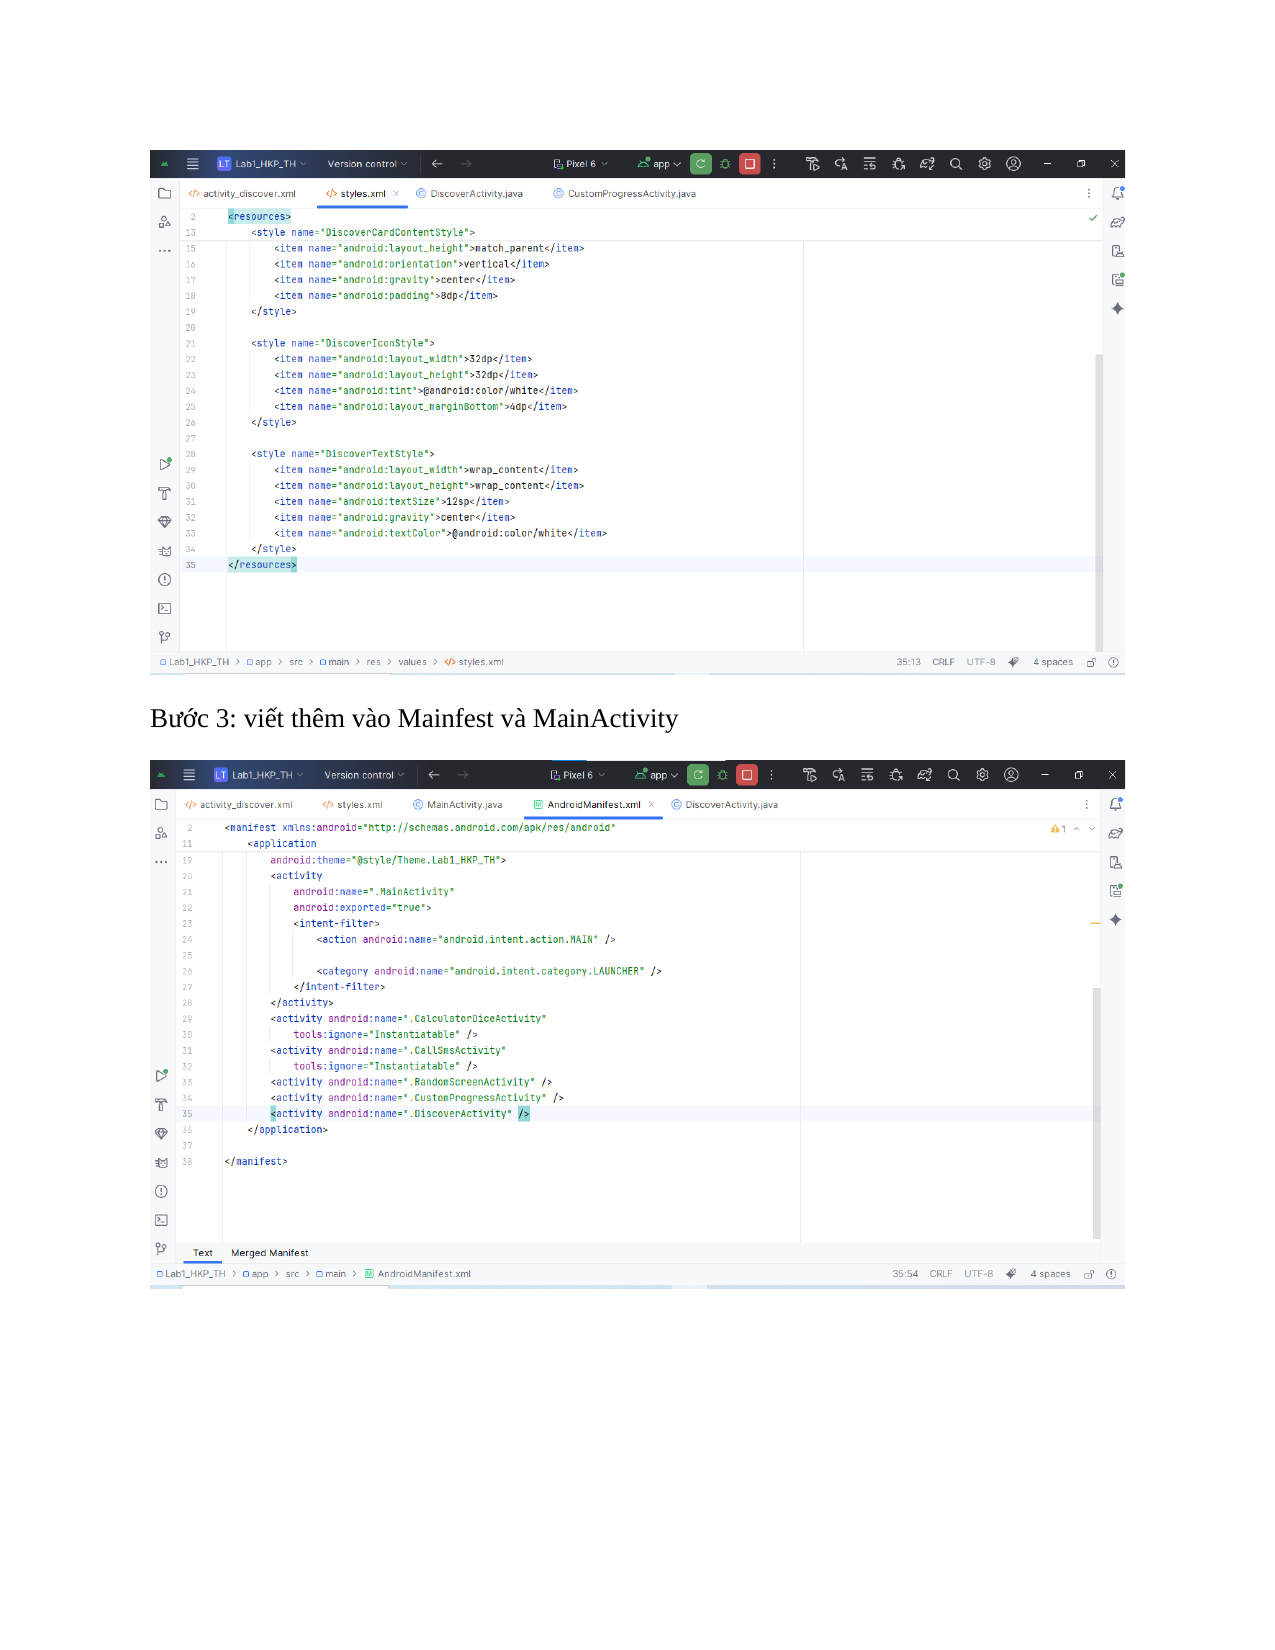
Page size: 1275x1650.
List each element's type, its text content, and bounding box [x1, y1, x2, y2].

picture [150, 760, 1125, 1289]
picture [150, 150, 1125, 675]
text Bước 3: viết thêm vào Mainfest và MainActivity [150, 702, 1125, 733]
